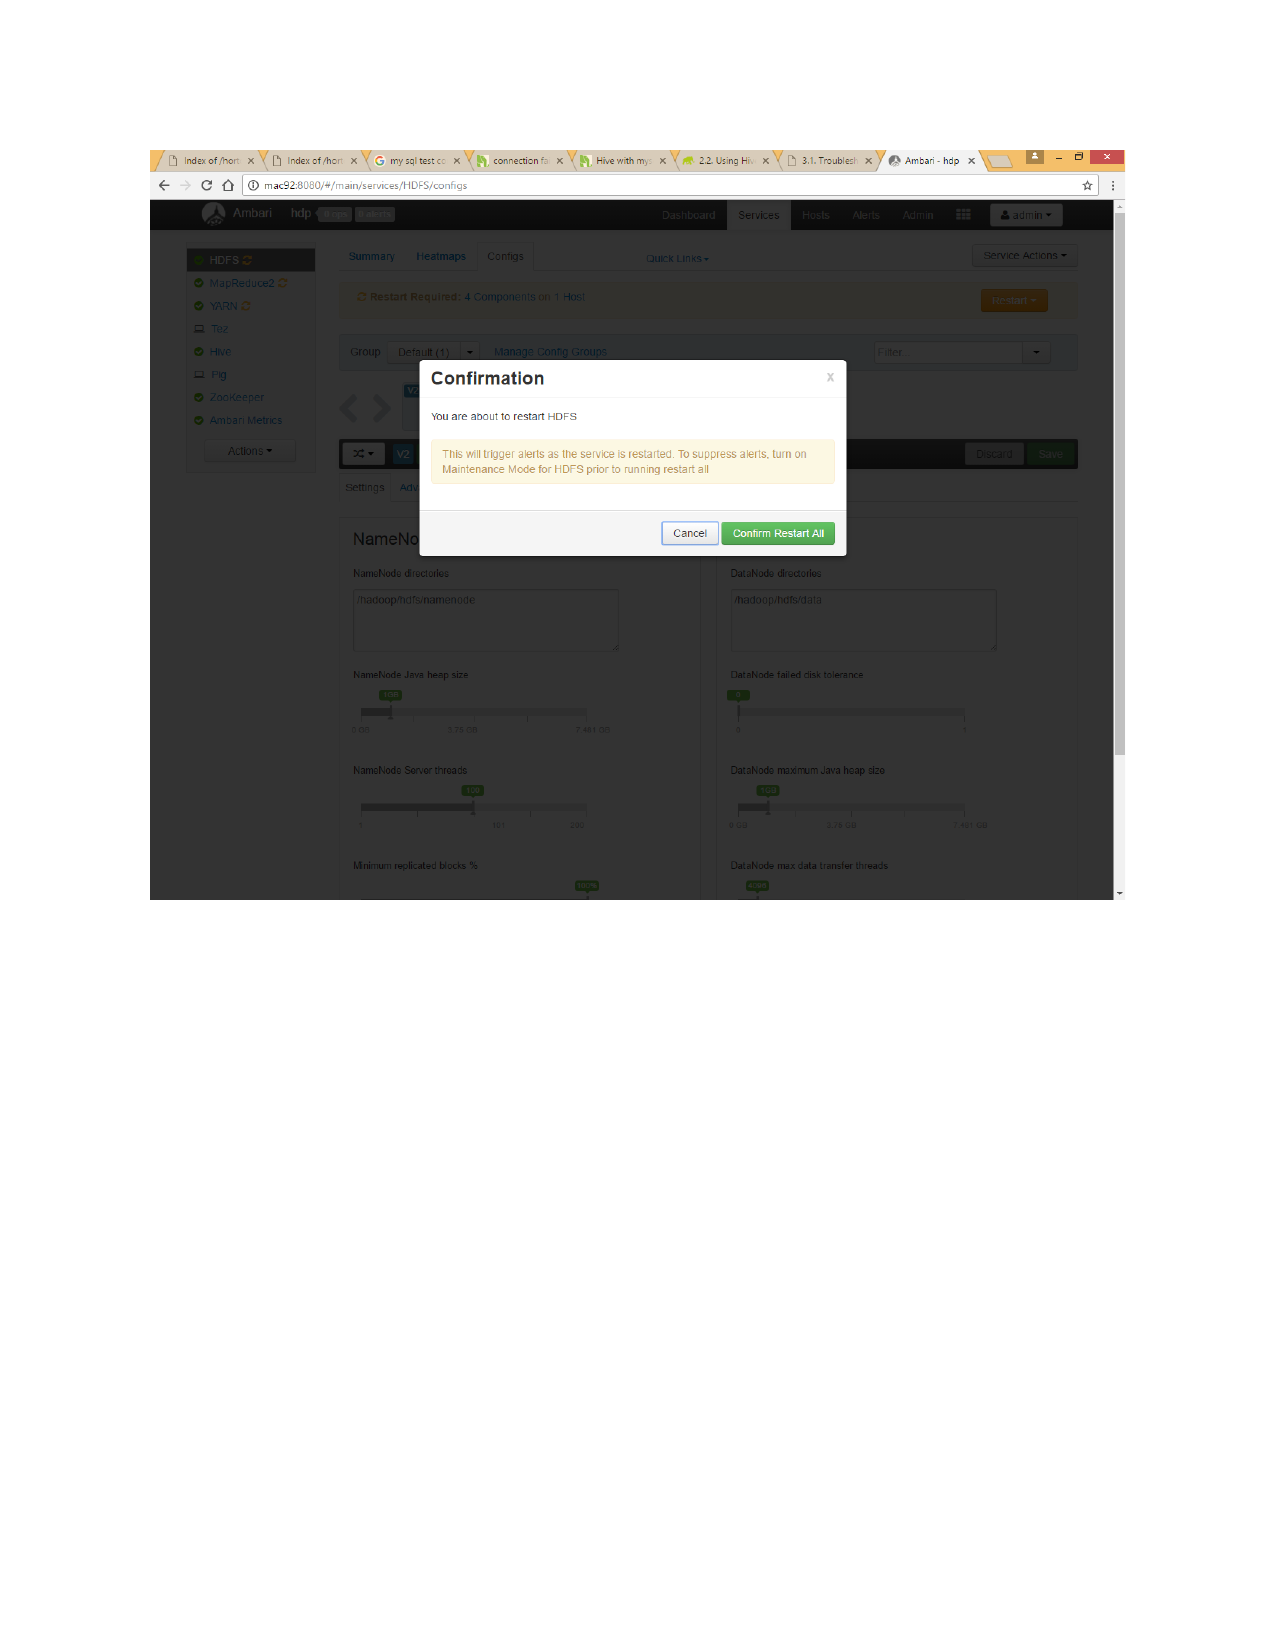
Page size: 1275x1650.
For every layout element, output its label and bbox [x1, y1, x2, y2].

picture [150, 150, 1125, 900]
